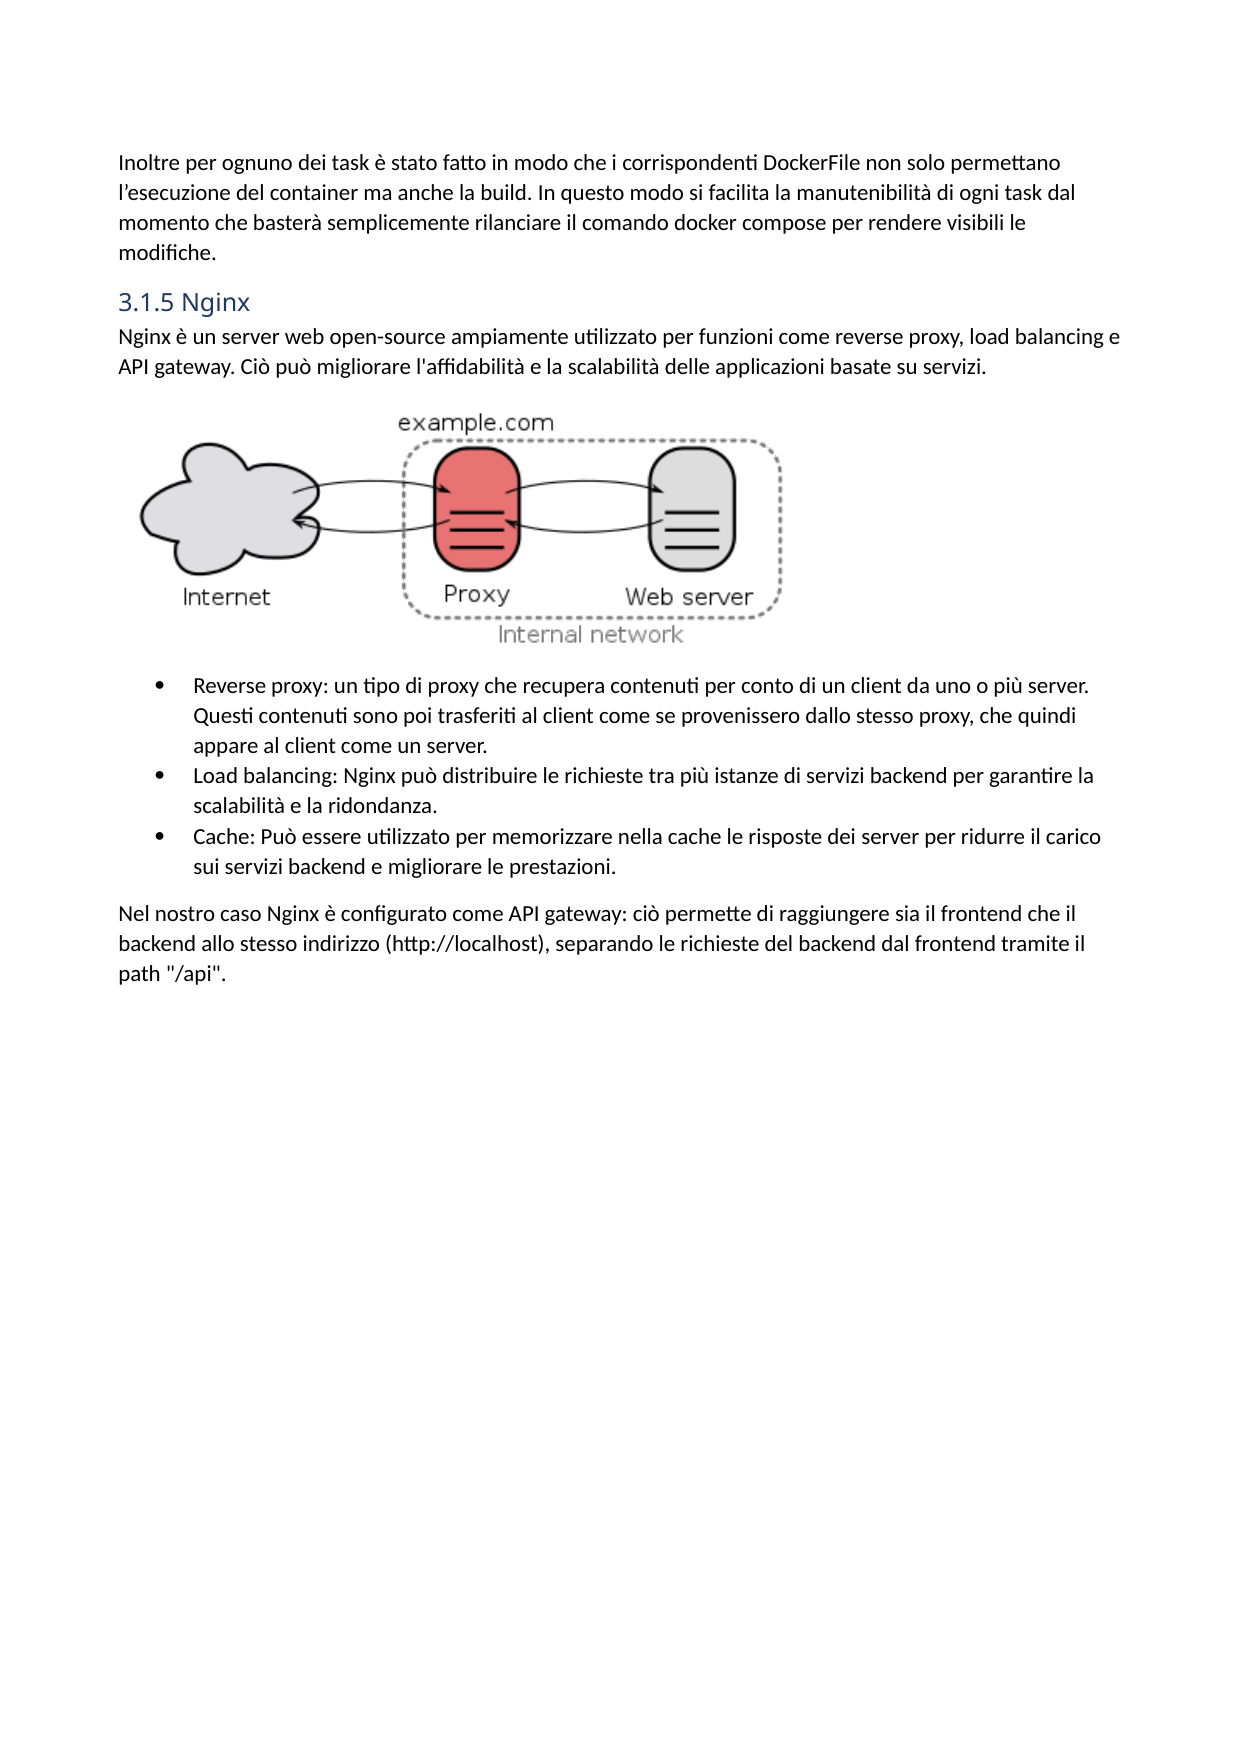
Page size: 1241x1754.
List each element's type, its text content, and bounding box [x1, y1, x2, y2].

list Cache: Può essere utilizzato per memorizzare nella cache le risposte dei server per ridurre il carico sui servizi backend e migliorare le prestazioni. [156, 822, 1122, 880]
picture [118, 398, 794, 652]
list Load balancing: Nginx può distribuire le richieste tra più istanze di servizi backend per garantire la scalabilità e la ridondanza. [156, 761, 1122, 819]
text Inoltre per ognuno dei task è stato fatto in modo che i corrispondenti DockerFile non solo permettano l’esecuzione del container ma anche la build. In questo modo si facilita la manutenibilità di ogni task dal momento che basterà semplicemente rilanciare il comando docker compose per rendere visibili le modifiche. [118, 148, 1122, 266]
text Nginx è un server web open-source ampiamente utilizzato per funzioni come reverse proxy, load balancing e API gateway. Ciò può migliorare l'affidabilità e la scalabilità delle applicazioni basate su servizi. [118, 322, 1122, 380]
subtitle 3.1.5 Nginx [118, 285, 1122, 319]
text Nel nostro caso Nginx è configurato come API gateway: ciò permette di raggiungere sia il frontend che il backend allo stesso indirizzo (http://localhost), separando le richieste del backend dal frontend tramite il path "/api". [118, 899, 1122, 987]
list Reverse proxy: un tipo di proxy che recupera contenuti per conto di un client da uno o più server. Questi contenuti sono poi trasferiti al client come se provenissero dallo stesso proxy, che quindi appare al client come un server. [156, 671, 1122, 759]
